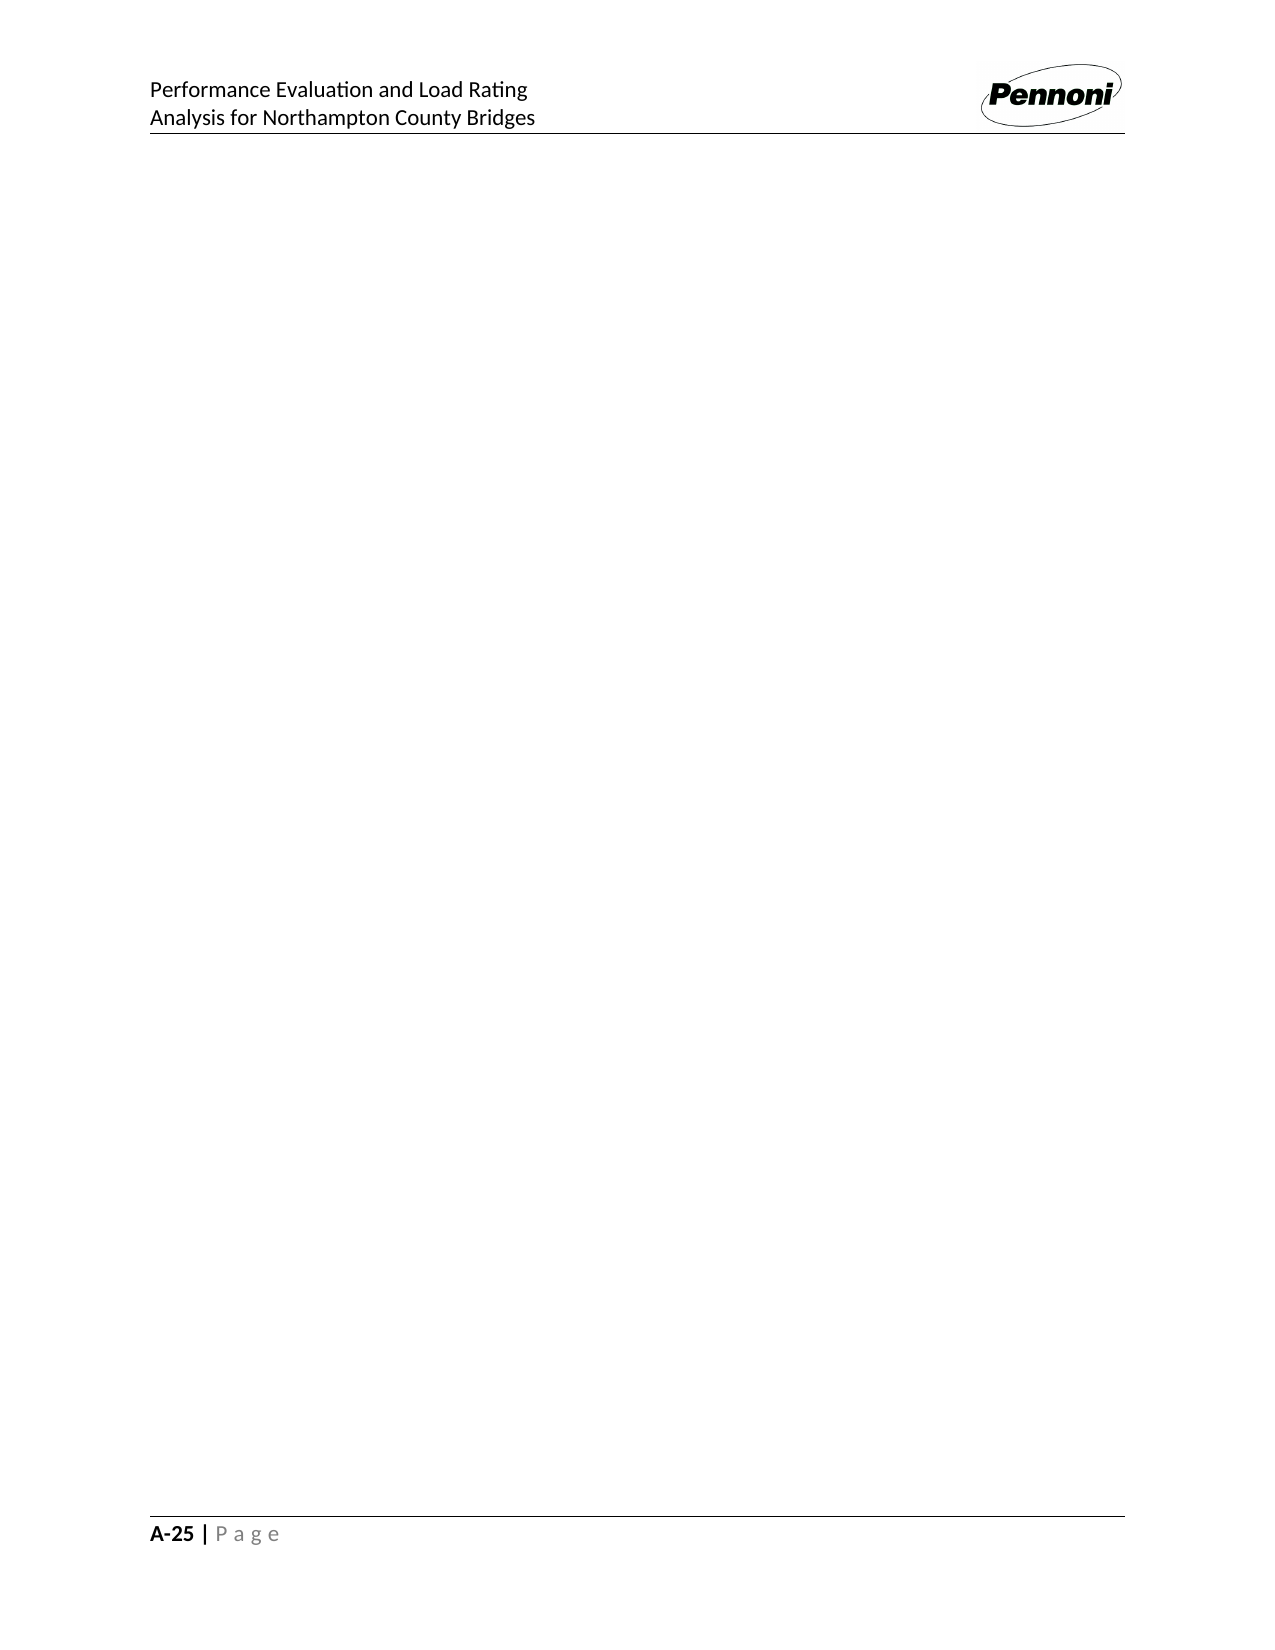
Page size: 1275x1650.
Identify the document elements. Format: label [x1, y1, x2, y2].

picture [976, 61, 1125, 132]
